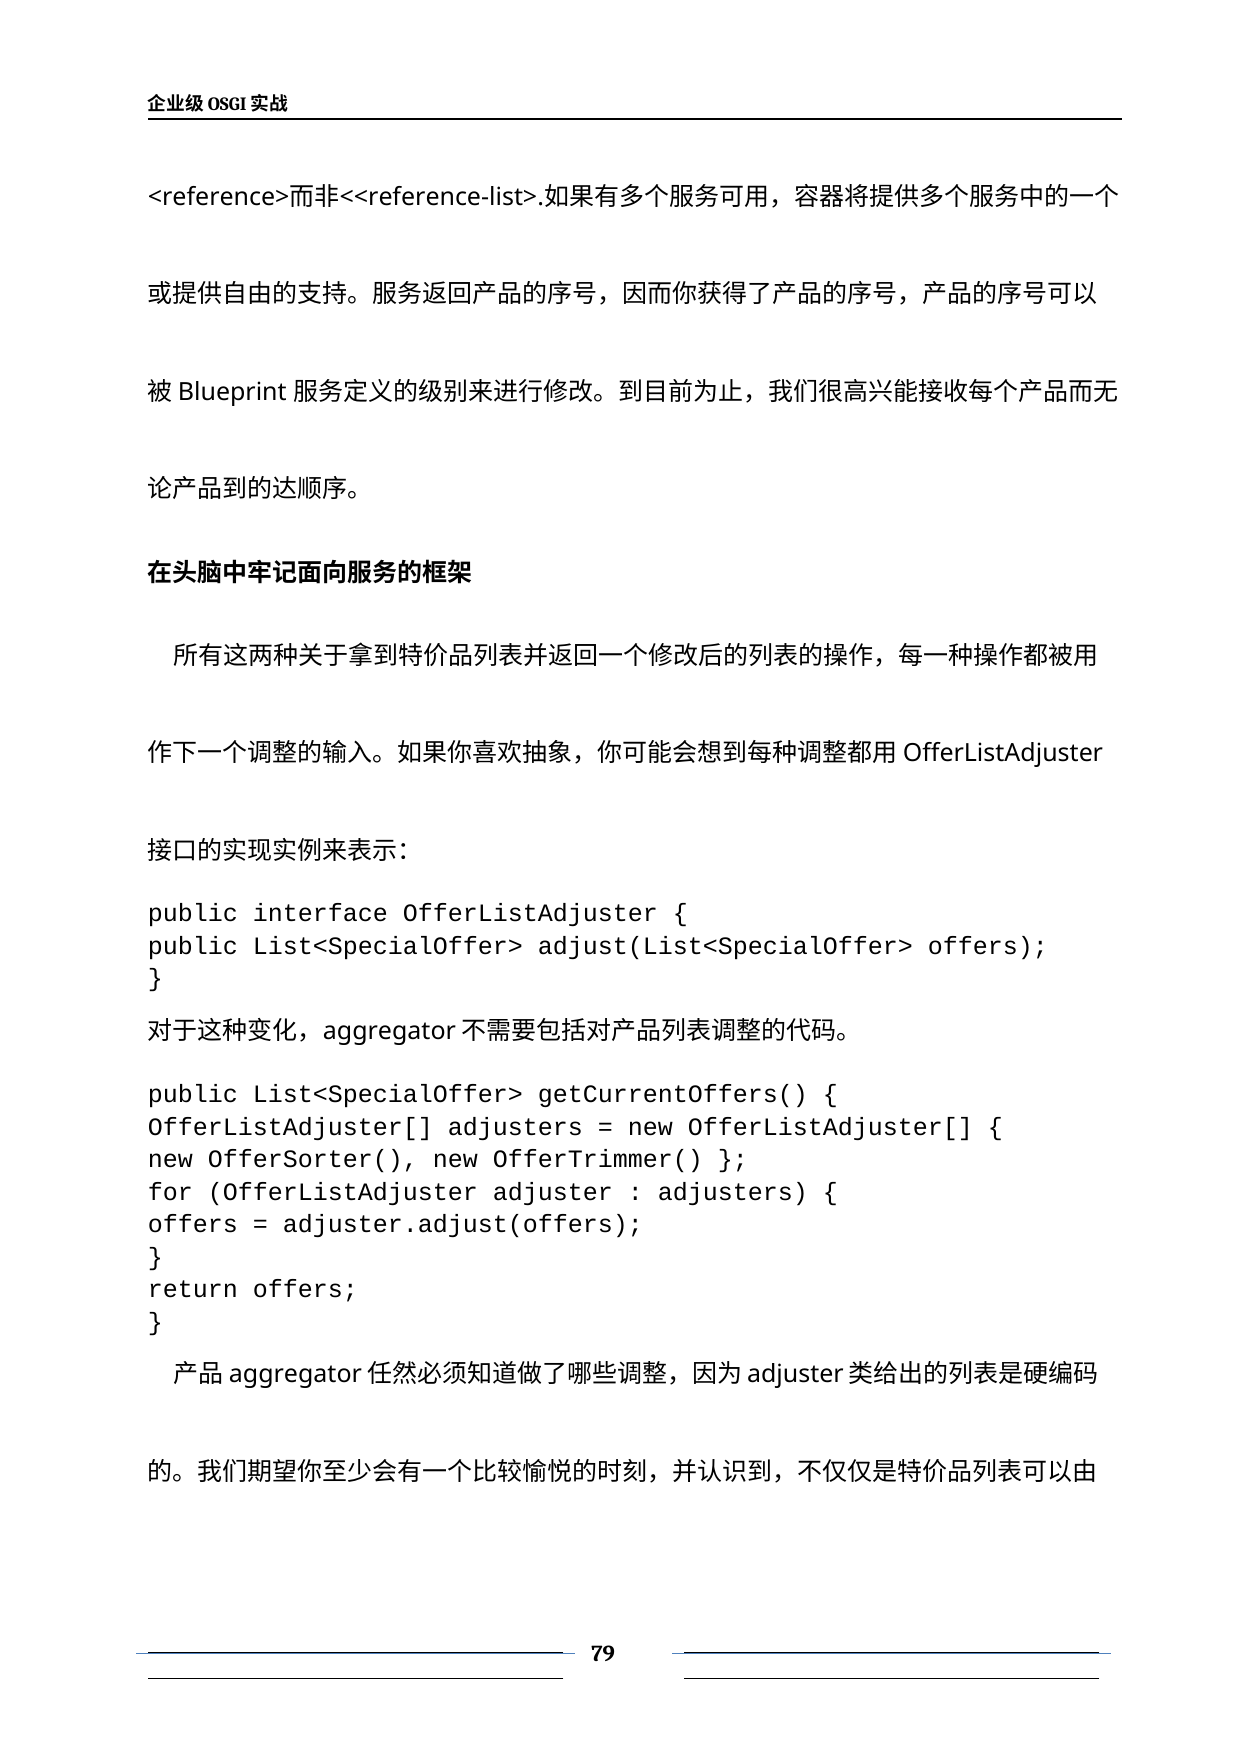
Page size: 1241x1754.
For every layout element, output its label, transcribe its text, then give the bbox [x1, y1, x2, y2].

text public List<SpecialOffer> adjust(List<SpecialOffer> offers); [148, 931, 1122, 964]
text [148, 1339, 1122, 1502]
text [148, 162, 1122, 519]
text public interface OfferListAdjuster { [148, 899, 1122, 931]
text 所有这两种关于拿到特价品列表并返回一个修改后的列表的操作，每一种操作都被用作下一个调整的输入。如果你喜欢抽象，你可能会想到每种调整都用OfferListAdjuster接口的实现实例来表示： [148, 621, 1122, 881]
text 在头脑中牢记面向服务的框架 [148, 538, 1122, 603]
text return offers; [148, 1274, 1122, 1307]
text } [148, 964, 1122, 996]
text } [148, 1242, 1122, 1274]
text 对于这种变化，aggregator不需要包括对产品列表调整的代码。 [148, 996, 1122, 1061]
text offers = adjuster.adjust(offers); [148, 1209, 1122, 1242]
text } [148, 1307, 1122, 1339]
text for (OfferListAdjuster adjuster : adjusters) { [148, 1177, 1122, 1209]
text public List<SpecialOffer> getCurrentOffers() { [148, 1079, 1122, 1112]
text OfferListAdjuster[] adjusters = new OfferListAdjuster[] { [148, 1112, 1122, 1144]
text new OfferSorter(), new OfferTrimmer() }; [148, 1144, 1122, 1177]
